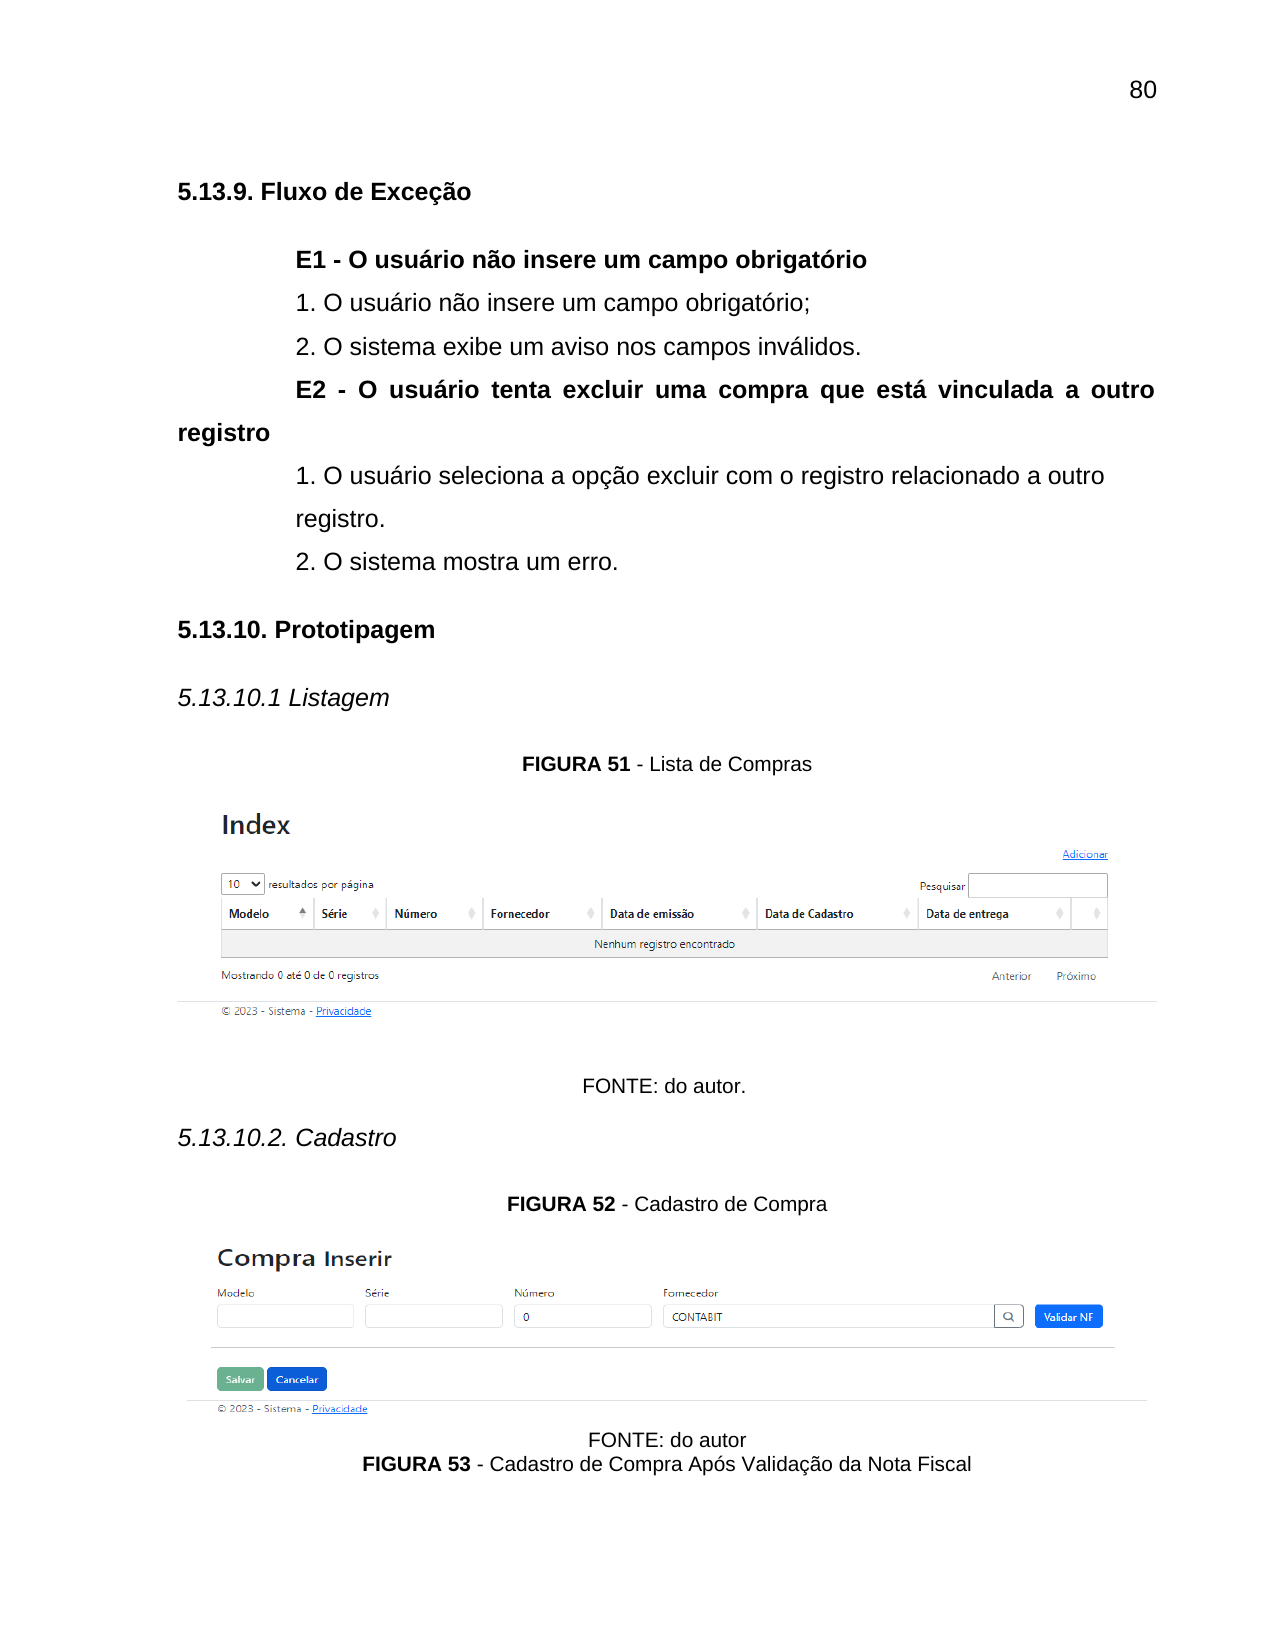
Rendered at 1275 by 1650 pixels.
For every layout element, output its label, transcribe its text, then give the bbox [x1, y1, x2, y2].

text 2. O sistema mostra um erro. [177, 547, 1157, 576]
picture [177, 799, 1157, 1051]
text 2. O sistema exibe um aviso nos campos inválidos. [177, 332, 1157, 360]
text E1 - O usuário não insere um campo obrigatório [177, 245, 1157, 274]
picture [186, 1239, 1148, 1428]
text FONTE: do autor [177, 1428, 1157, 1452]
subtitle 5.13.10. Prototipagem [177, 615, 1157, 644]
text FONTE: do autor. [177, 1074, 1157, 1098]
text 1. O usuário não insere um campo obrigatório; [177, 288, 1157, 317]
text E2 - O usuário tenta excluir uma compra que está vinculada a outro registro [177, 375, 1157, 447]
subtitle 5.13.9. Fluxo de Exceção [177, 177, 1157, 206]
list 5.13.10.2. Cadastro [177, 1123, 1157, 1152]
text FIGURA 52 - Cadastro de Compra [177, 1191, 1157, 1215]
text FIGURA 51 - Lista de Compras [177, 752, 1157, 776]
text FIGURA 53 - Cadastro de Compra Após Validação da Nota Fiscal [177, 1452, 1157, 1476]
text registro. [177, 504, 1157, 533]
list 5.13.10.1 Listagem [177, 683, 1157, 712]
text 1. O usuário seleciona a opção excluir com o registro relacionado a outro [177, 461, 1157, 490]
